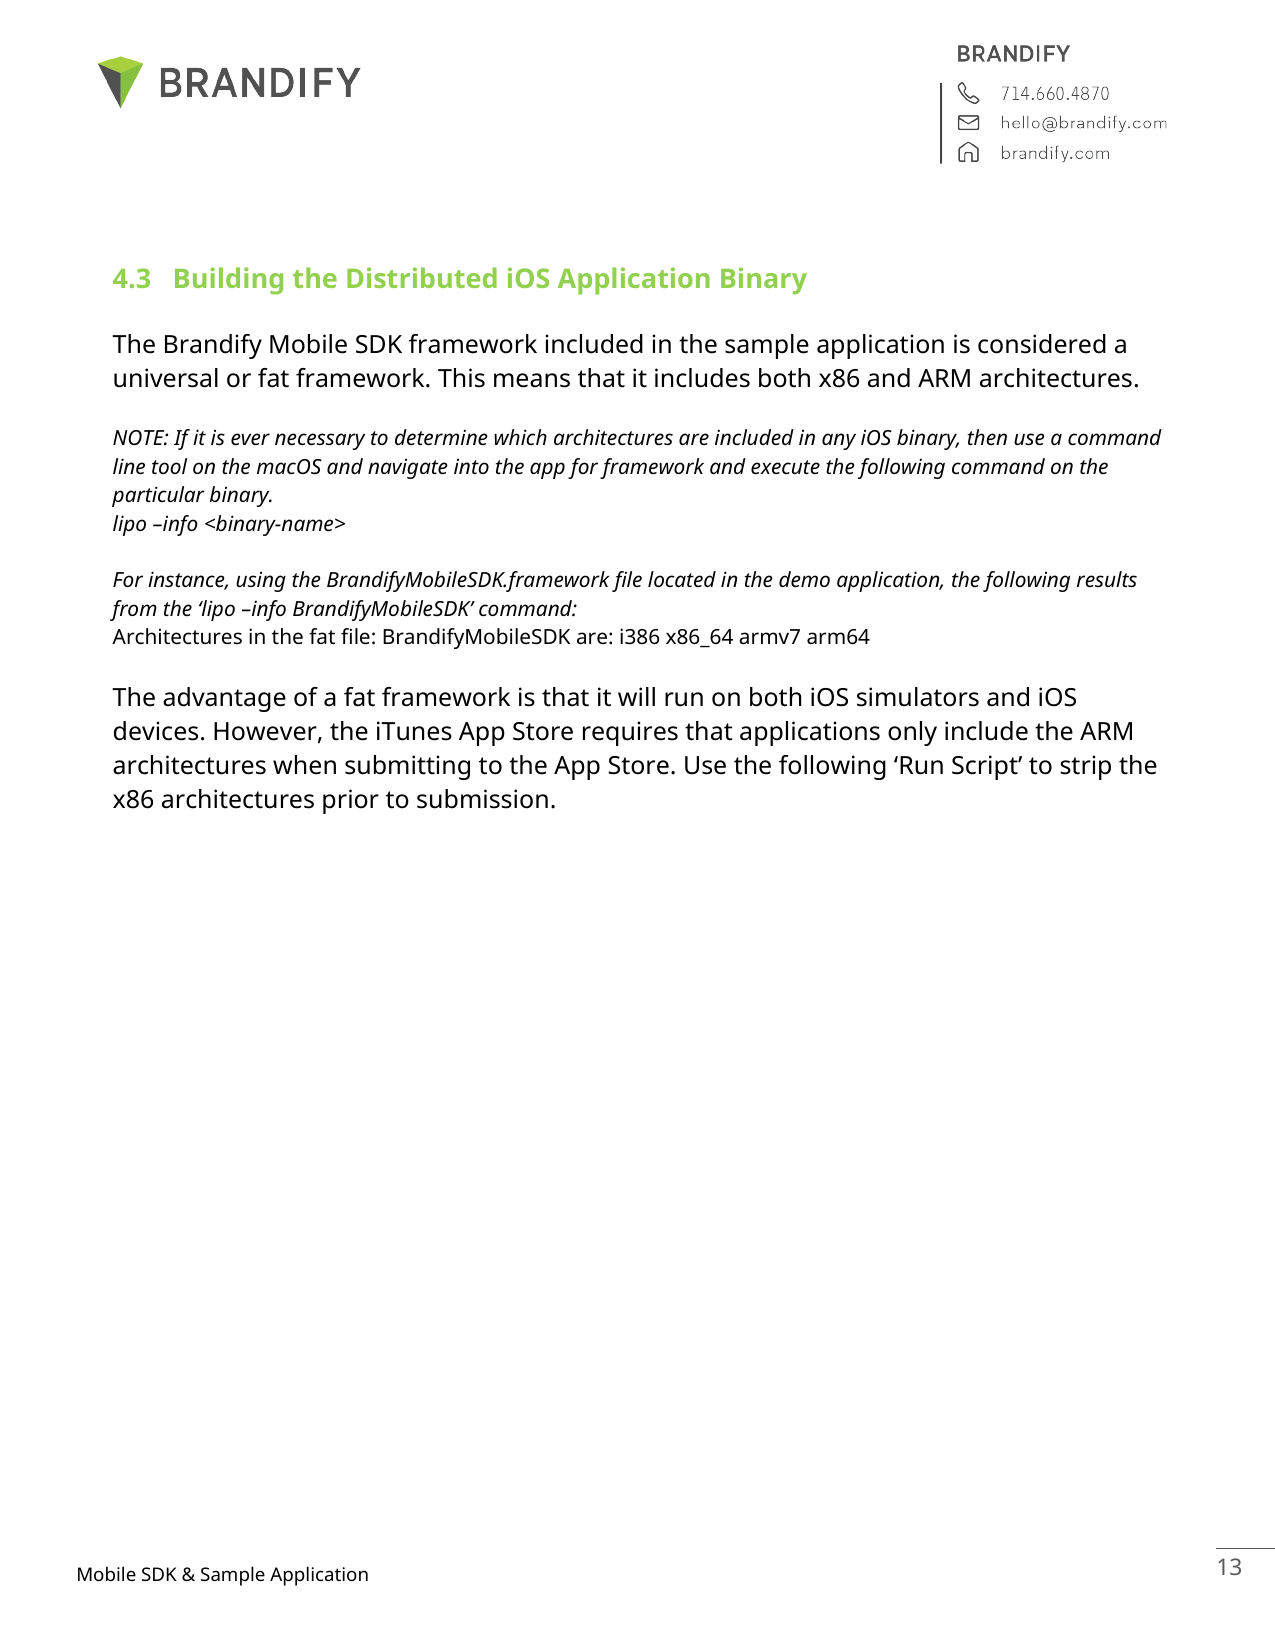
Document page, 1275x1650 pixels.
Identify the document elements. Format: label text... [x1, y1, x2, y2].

text The advantage of a fat framework is that it will run on both iOS simulators and iOS devices. However, the iTunes App Store requires that applications only include the ARM architectures when submitting to the App Store. Use the following ‘Run Script’ to strip the x86 architectures prior to submission. [112, 679, 1162, 816]
text lipo –info <binary-name> [112, 509, 1162, 537]
subtitle Building the Distributed iOS Application Binary [112, 259, 1162, 296]
picture [34, 16, 1275, 186]
text For instance, using the BrandifyMobileSDK.framework file located in the demo application, the following results from the ‘lipo –info BrandifyMobileSDK’ command: [112, 566, 1162, 622]
text Architectures in the fat file: BrandifyMobileSDK are: i386 x86_64 armv7 arm64 [112, 622, 1162, 651]
text The Brandify Mobile SDK framework included in the sample application is considered a universal or fat framework. This means that it includes both x86 and ARM architectures. [112, 327, 1162, 395]
text NOTE: If it is ever necessary to determine which architectures are included in any iOS binary, then use a command line tool on the macOS and navigate into the app for framework and execute the following command on the particular binary. [112, 423, 1162, 509]
